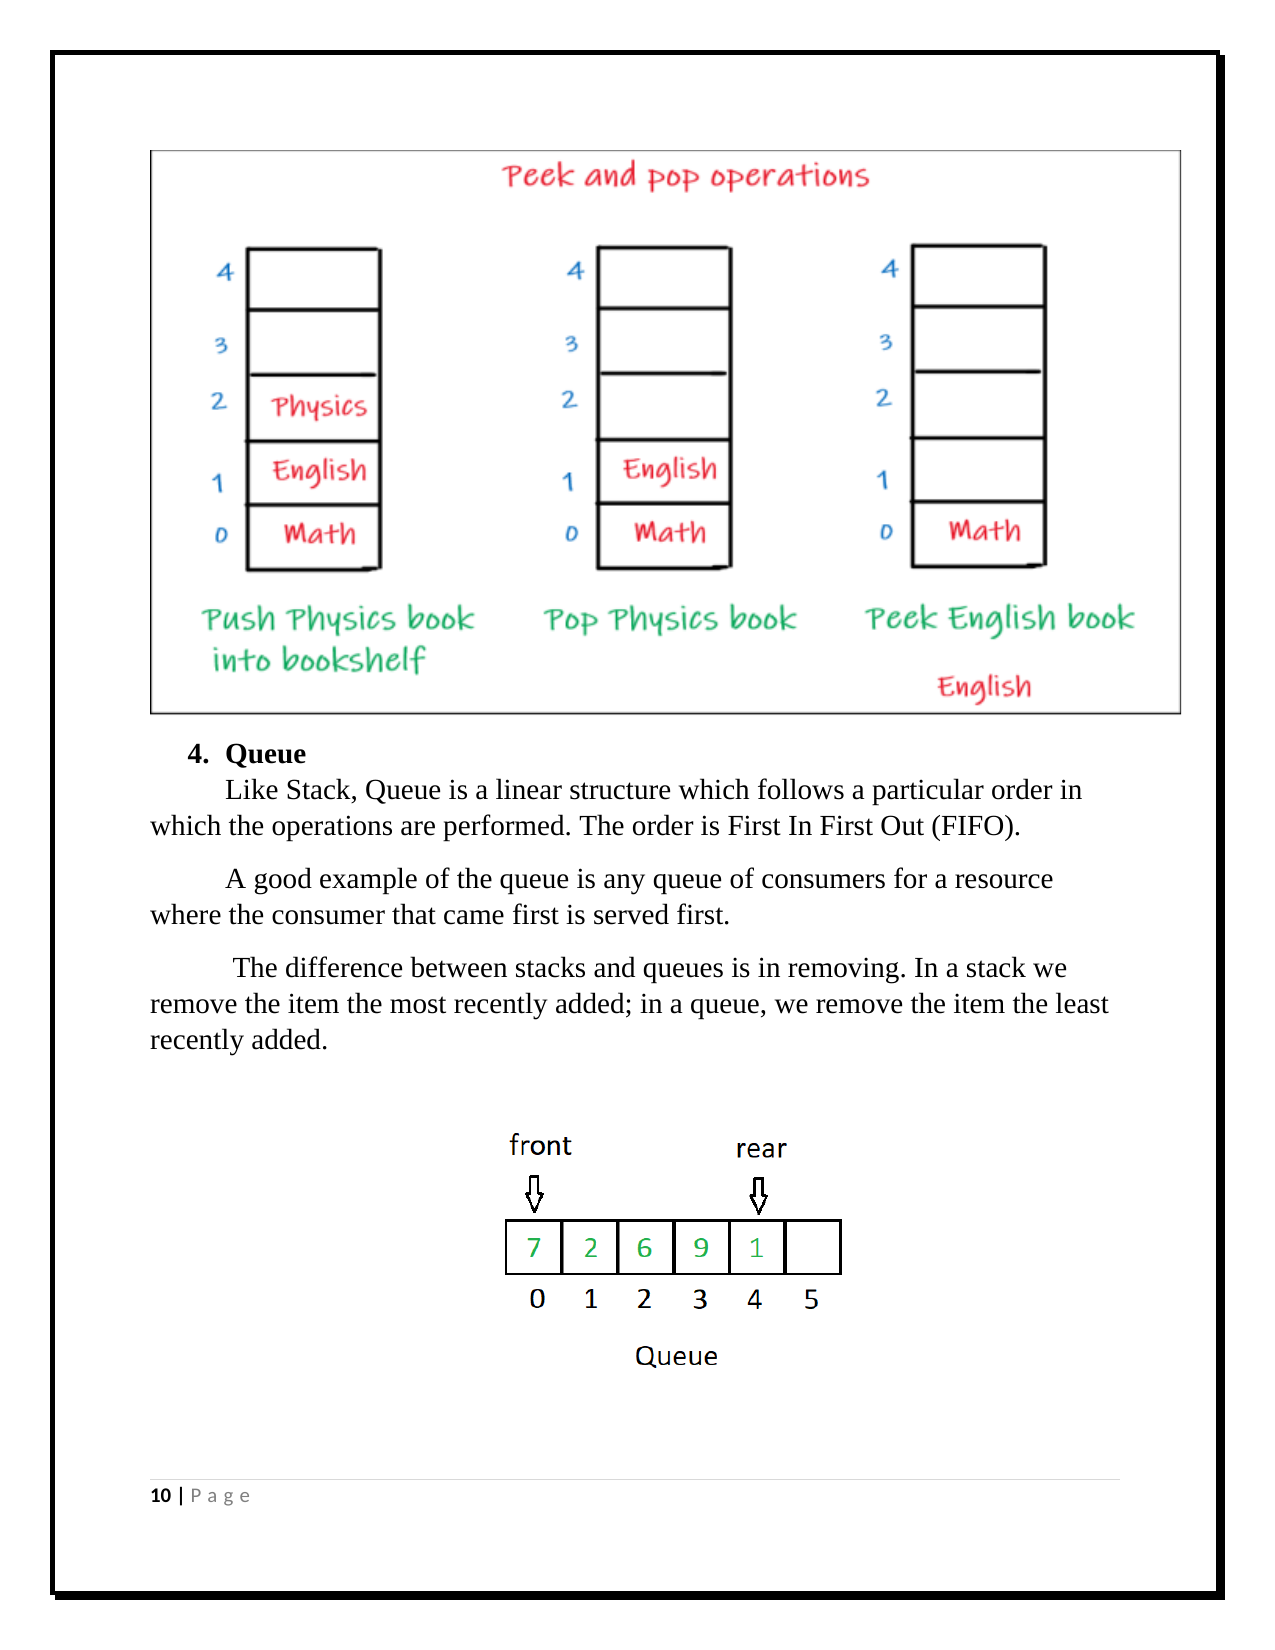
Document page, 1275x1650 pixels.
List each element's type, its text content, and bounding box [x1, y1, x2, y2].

picture [361, 1075, 984, 1431]
text The difference between stacks and queues is in removing. In a stack we remove the item the most recently added; in a queue, we remove the item the least recently added. [150, 950, 1120, 1056]
list Queue [187, 736, 1120, 769]
text Like Stack, Queue is a linear structure which follows a particular order in which the operations are performed. The order is First In First Out (FIFO). [150, 772, 1120, 842]
text A good example of the queue is any queue of consumers for a resource where the consumer that came first is served first. [150, 861, 1120, 931]
